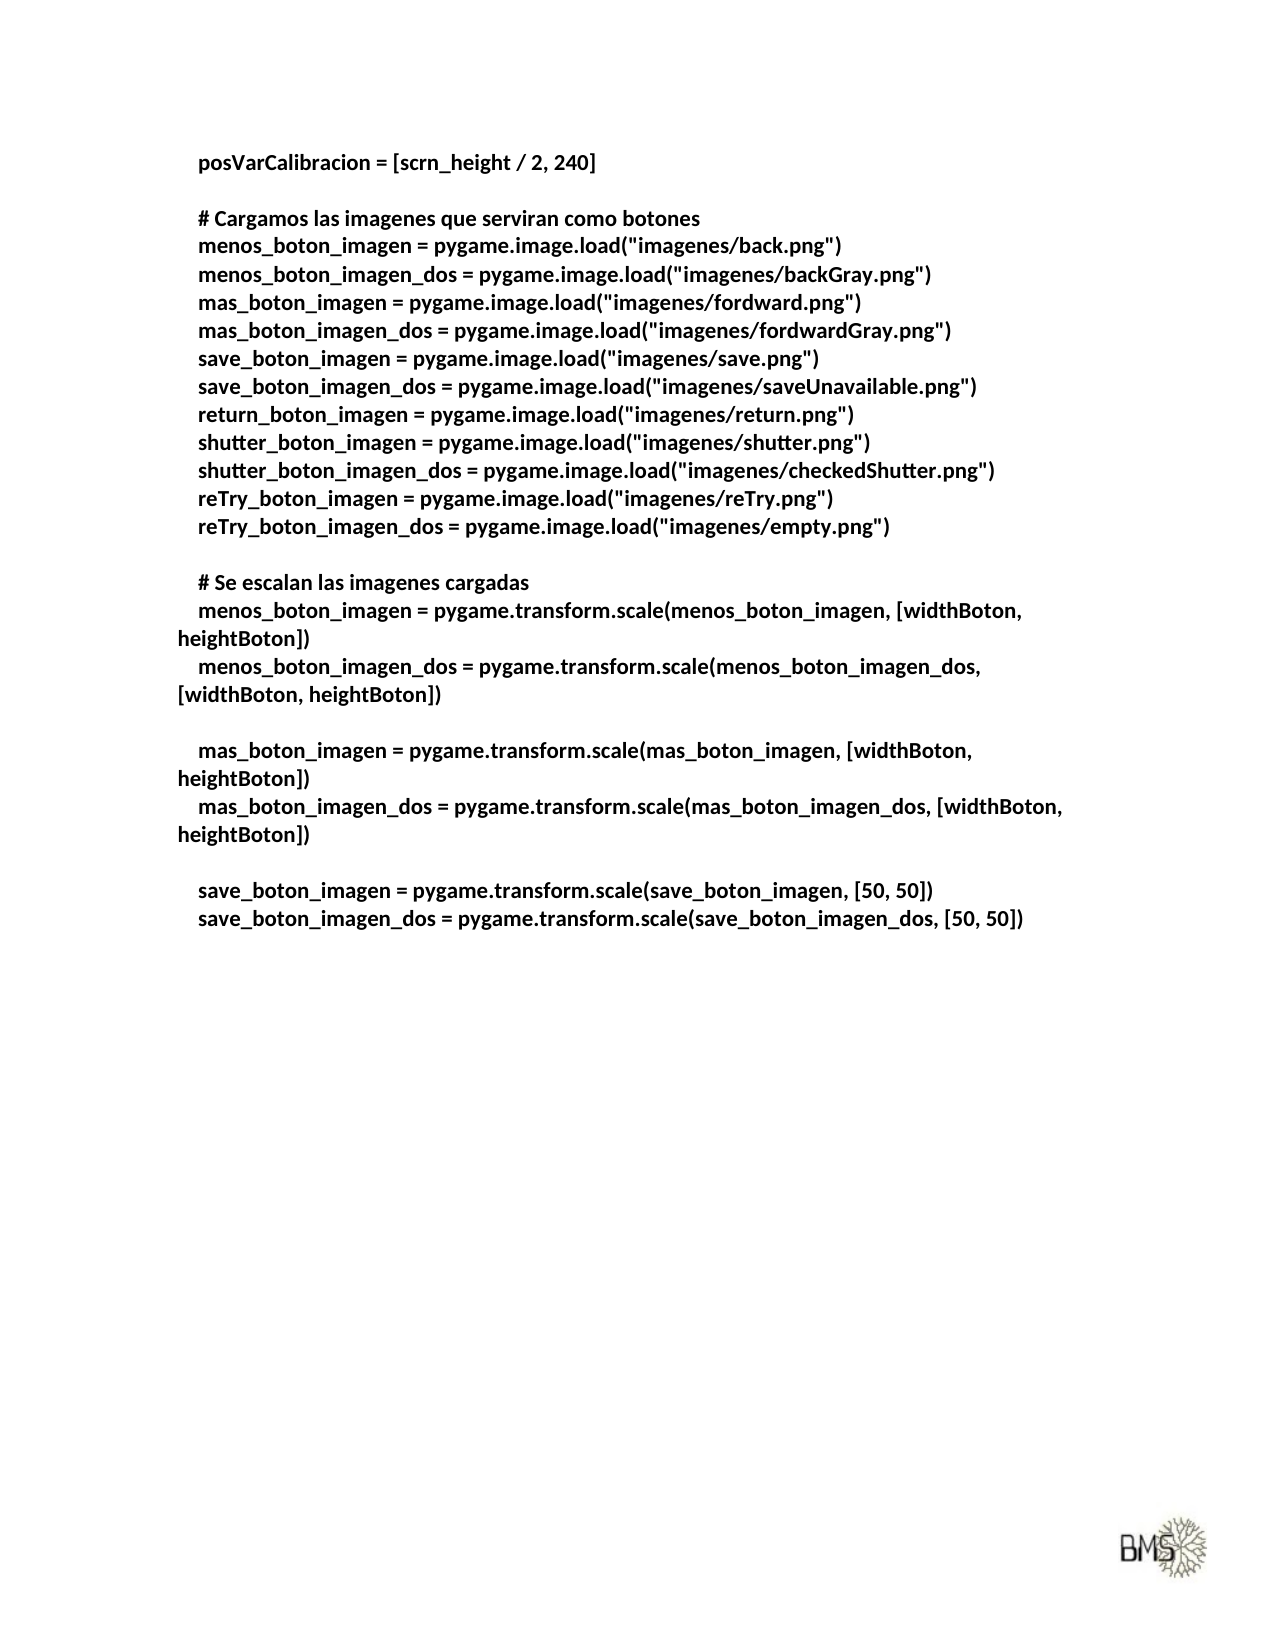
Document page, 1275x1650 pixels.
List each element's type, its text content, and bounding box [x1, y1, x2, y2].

text save_boton_imagen = pygame.transform.scale(save_boton_imagen, [50, 50]) [177, 876, 1098, 904]
text mas_boton_imagen = pygame.transform.scale(mas_boton_imagen, [widthBoton, heightBoton]) [177, 736, 1098, 792]
text menos_boton_imagen = pygame.image.load("imagenes/back.png") [177, 232, 1098, 260]
text menos_boton_imagen = pygame.transform.scale(menos_boton_imagen, [widthBoton, heightBoton]) [177, 596, 1098, 652]
text # Cargamos las imagenes que serviran como botones [177, 204, 1098, 232]
text shutter_boton_imagen_dos = pygame.image.load("imagenes/checkedShutter.png") [177, 456, 1098, 484]
text menos_boton_imagen_dos = pygame.transform.scale(menos_boton_imagen_dos, [widthBoton, heightBoton]) [177, 652, 1098, 708]
text reTry_boton_imagen = pygame.image.load("imagenes/reTry.png") [177, 484, 1098, 512]
text shutter_boton_imagen = pygame.image.load("imagenes/shutter.png") [177, 428, 1098, 456]
text mas_boton_imagen = pygame.image.load("imagenes/fordward.png") [177, 288, 1098, 316]
text reTry_boton_imagen_dos = pygame.image.load("imagenes/empty.png") [177, 512, 1098, 540]
text mas_boton_imagen_dos = pygame.image.load("imagenes/fordwardGray.png") [177, 316, 1098, 344]
text save_boton_imagen_dos = pygame.image.load("imagenes/saveUnavailable.png") [177, 372, 1098, 400]
text mas_boton_imagen_dos = pygame.transform.scale(mas_boton_imagen_dos, [widthBoton, heightBoton]) [177, 792, 1098, 848]
text # Se escalan las imagenes cargadas [177, 568, 1098, 596]
picture [1116, 1502, 1207, 1593]
text posVarCalibracion = [scrn_height / 2, 240] [177, 148, 1098, 176]
text menos_boton_imagen_dos = pygame.image.load("imagenes/backGray.png") [177, 260, 1098, 288]
text return_boton_imagen = pygame.image.load("imagenes/return.png") [177, 400, 1098, 428]
text save_boton_imagen = pygame.image.load("imagenes/save.png") [177, 344, 1098, 372]
text save_boton_imagen_dos = pygame.transform.scale(save_boton_imagen_dos, [50, 50]) [177, 904, 1098, 932]
